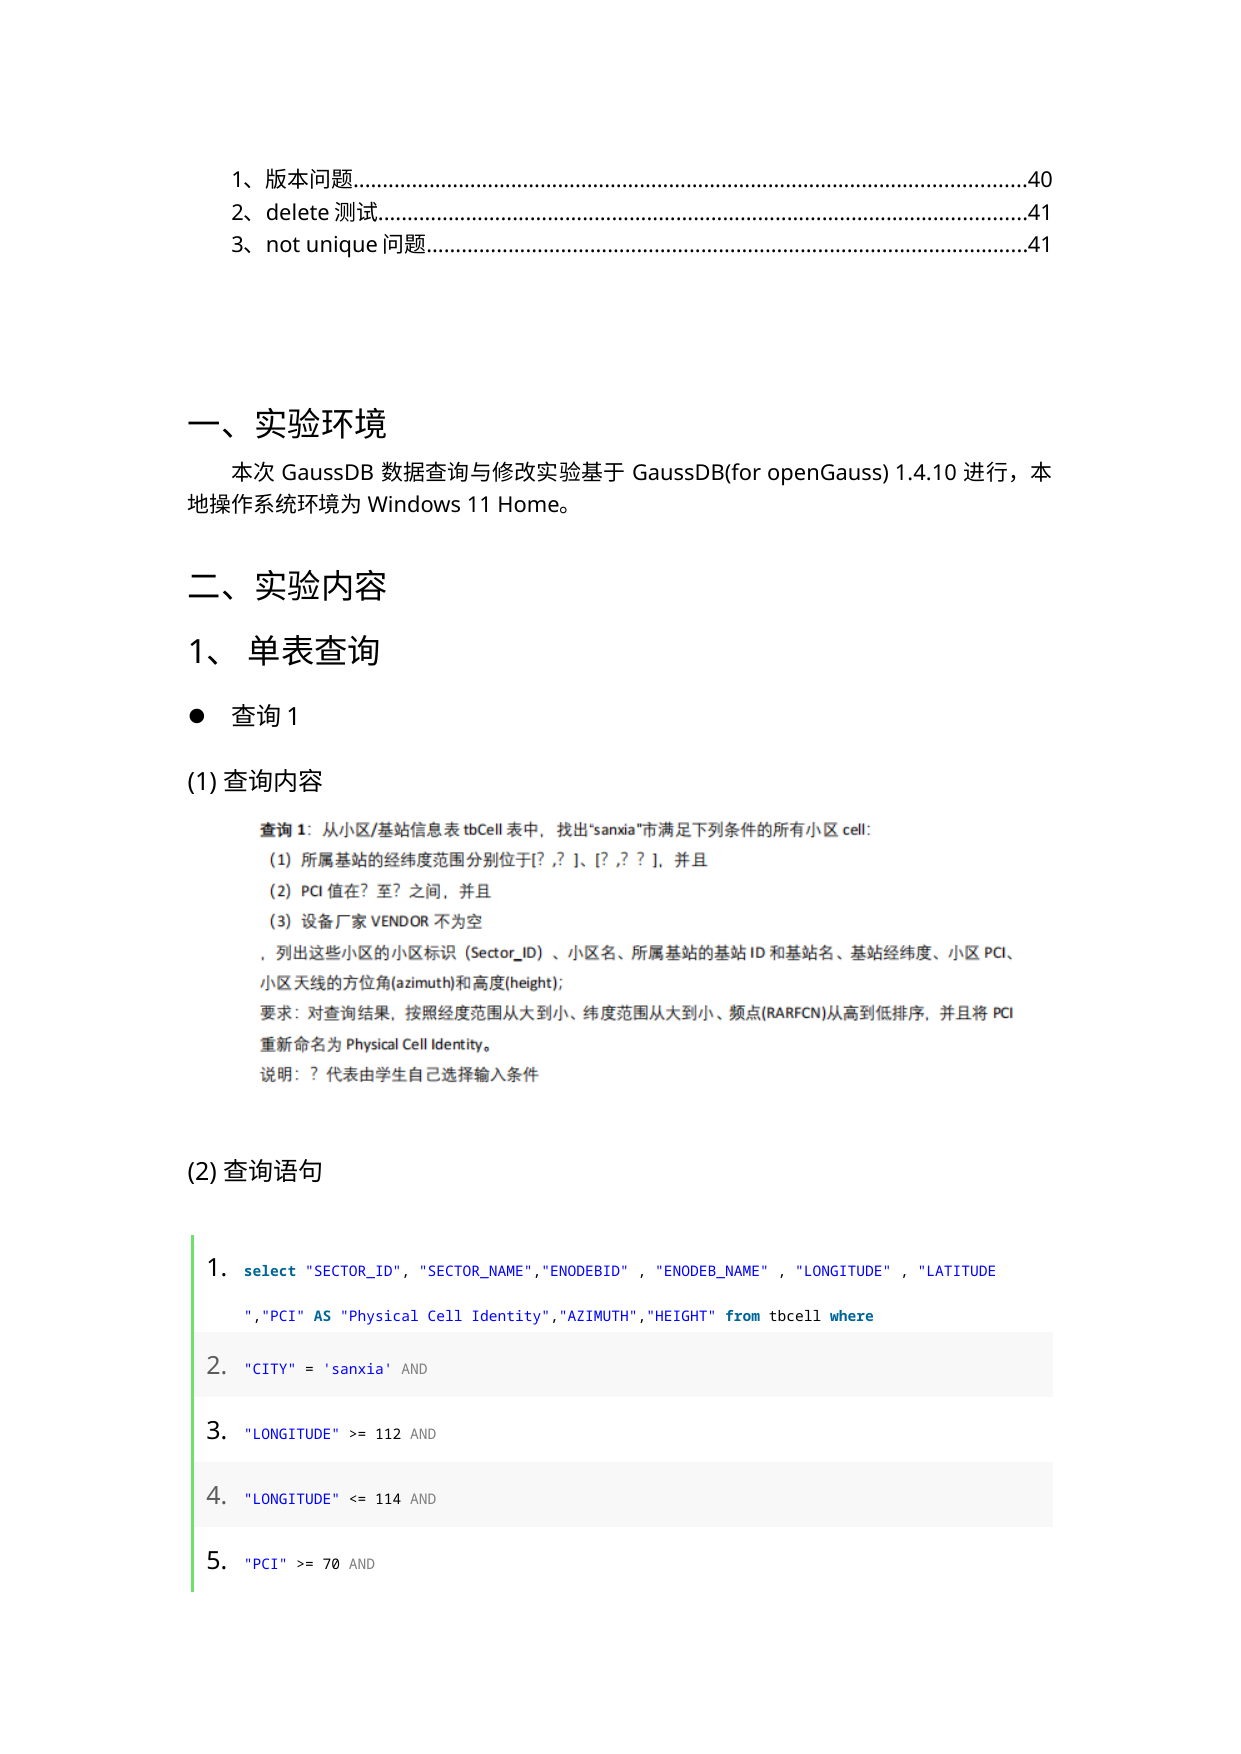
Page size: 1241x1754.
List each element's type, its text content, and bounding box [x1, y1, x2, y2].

list "LONGITUDE" <= 114 AND [194, 1462, 1053, 1527]
list "PCI" >= 70 AND [194, 1527, 1053, 1592]
list 查询1 [187, 682, 1053, 747]
list 实验内容 [187, 552, 1053, 617]
list "LONGITUDE" >= 112 AND [194, 1397, 1053, 1462]
picture [231, 812, 1068, 1106]
list 查询语句 [187, 1137, 1053, 1234]
list select "SECTOR_ID", "SECTOR_NAME","ENODEBID" , "ENODEB_NAME" , "LONGITUDE" , "LATITUDE","PCI" AS "Physical Cell Identity","AZIMUTH","HEIGHT" from tbcell where [191, 1234, 1053, 1332]
list 查询内容 [187, 747, 1053, 812]
list "CITY" = 'sanxia' AND [194, 1332, 1053, 1397]
text 一、实验环境 [187, 389, 1053, 454]
text 本次 GaussDB 数据查询与修改实验基于 GaussDB(for openGauss) 1.4.10 进行，本地操作系统环境为 Windows 11 Home。 [187, 454, 1053, 519]
list 单表查询 [187, 617, 1053, 682]
